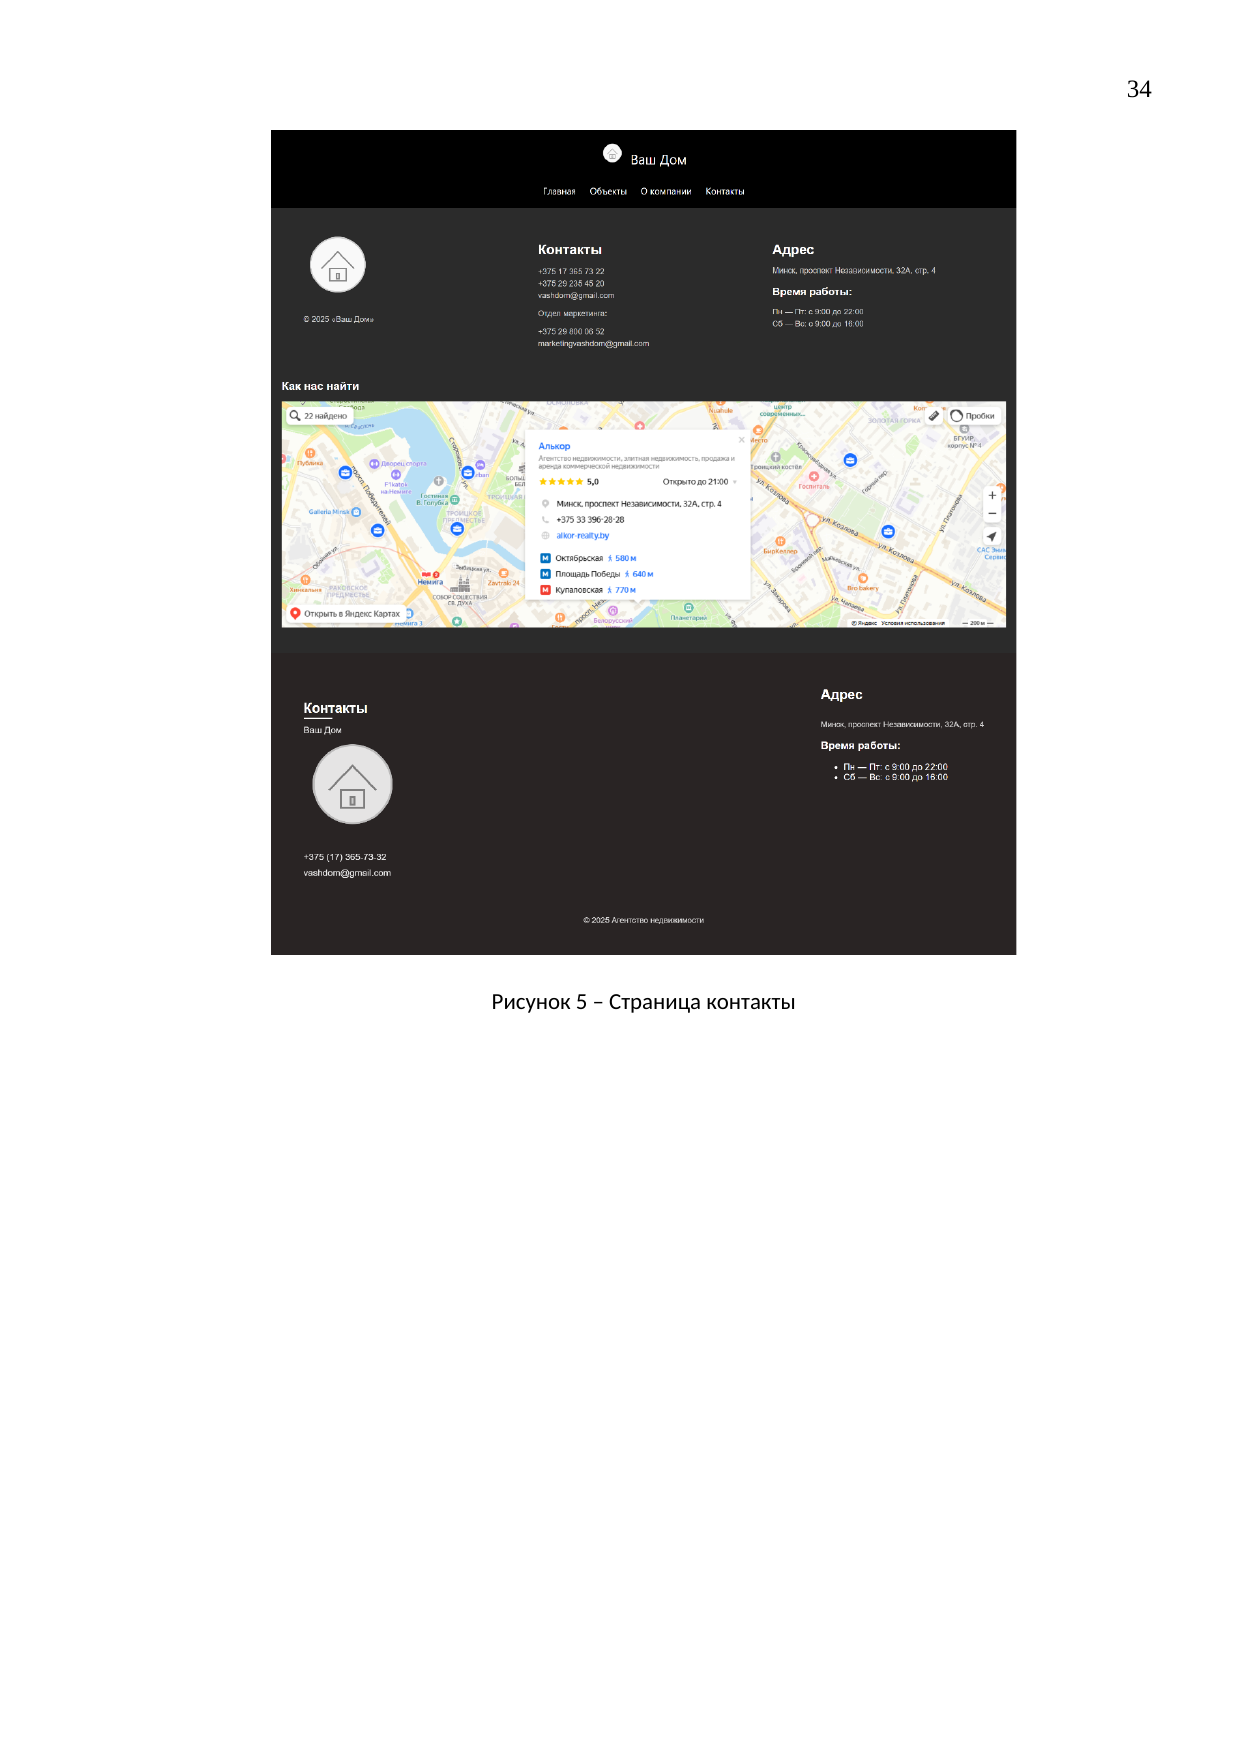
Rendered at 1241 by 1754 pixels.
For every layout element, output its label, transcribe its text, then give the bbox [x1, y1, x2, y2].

picture [271, 130, 1017, 955]
text Рисунок 5 – Страница контакты [136, 987, 1152, 1015]
